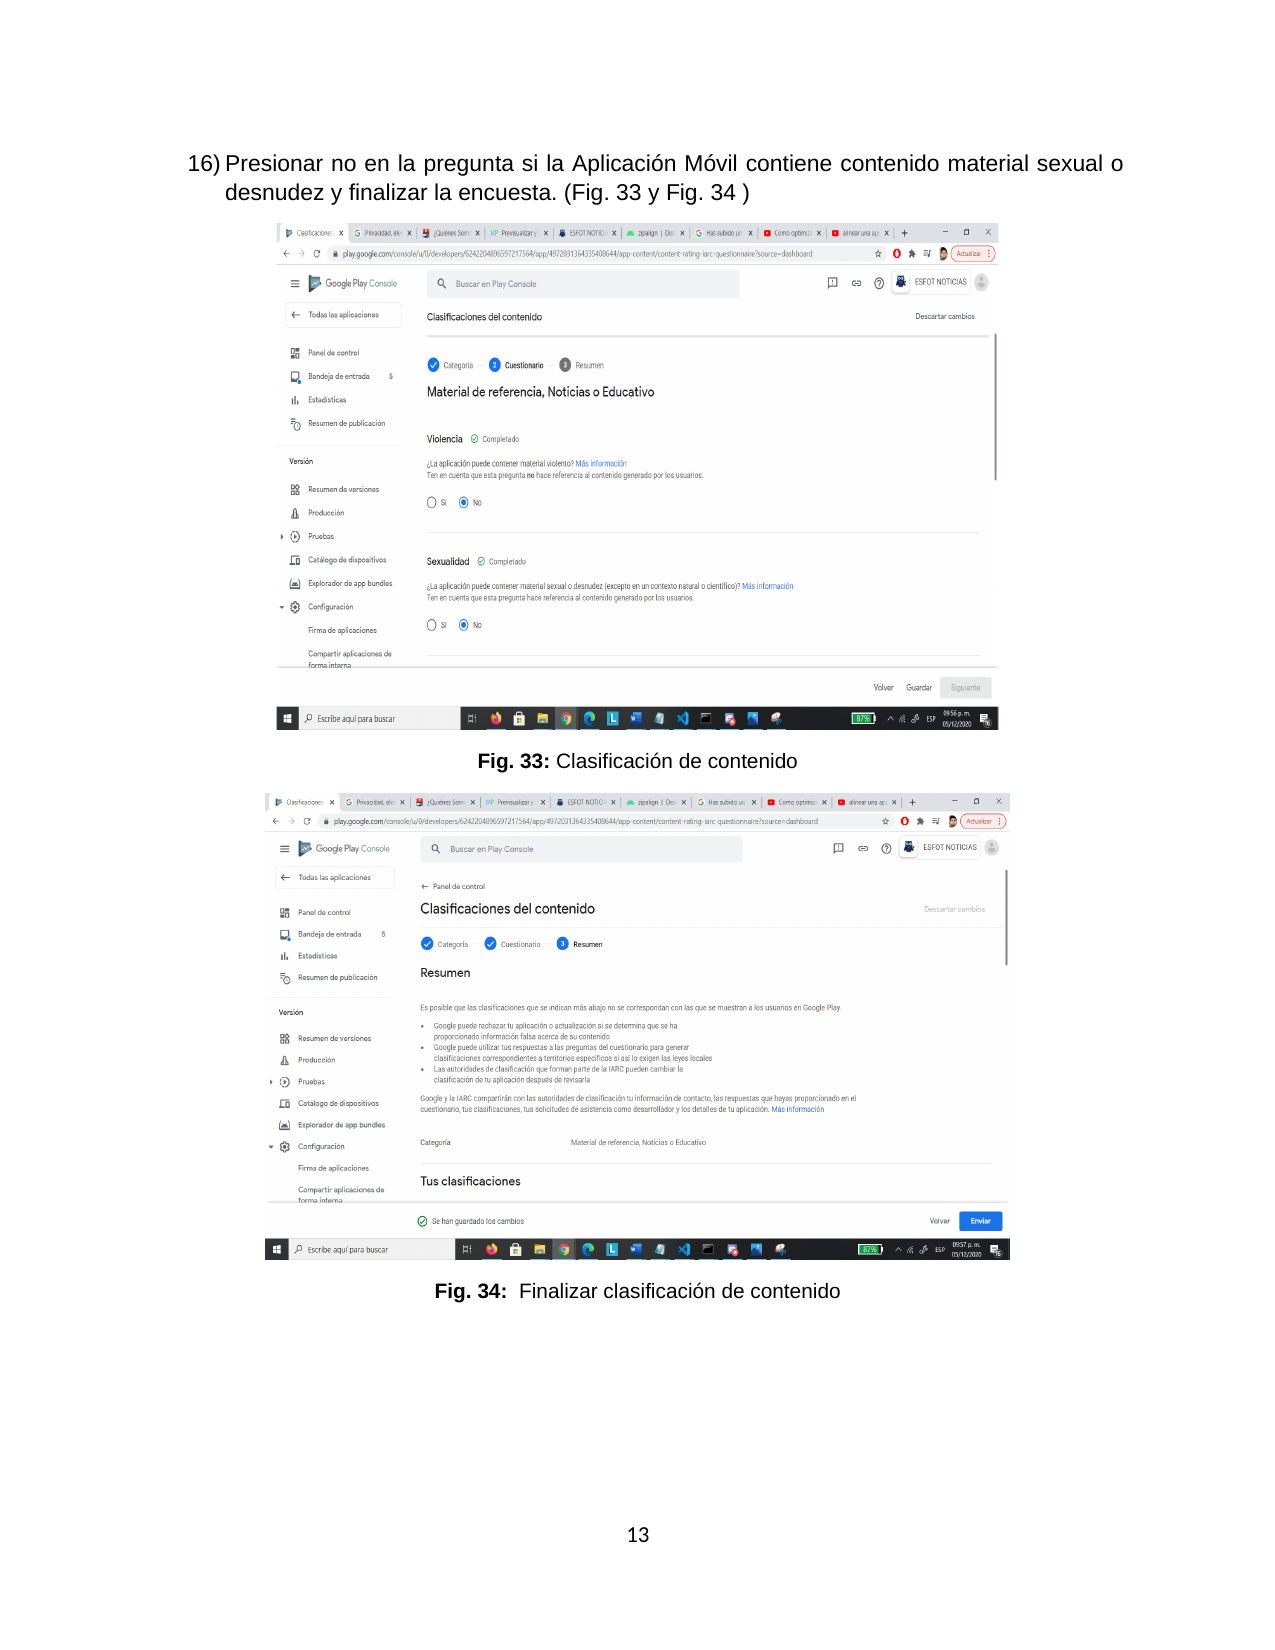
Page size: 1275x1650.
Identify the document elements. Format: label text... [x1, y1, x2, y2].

picture [276, 223, 999, 730]
list Presionar no en la pregunta si la Aplicación Móvil contiene contenido material sexual o desnudez y finalizar la encuesta. (Fig. 33 y Fig. 34 ) [187, 150, 1125, 205]
text Fig. 34: Finalizar clasificación de contenido [150, 1278, 1125, 1302]
picture [265, 793, 1010, 1260]
text Fig. 33: Clasificación de contenido [150, 749, 1125, 773]
